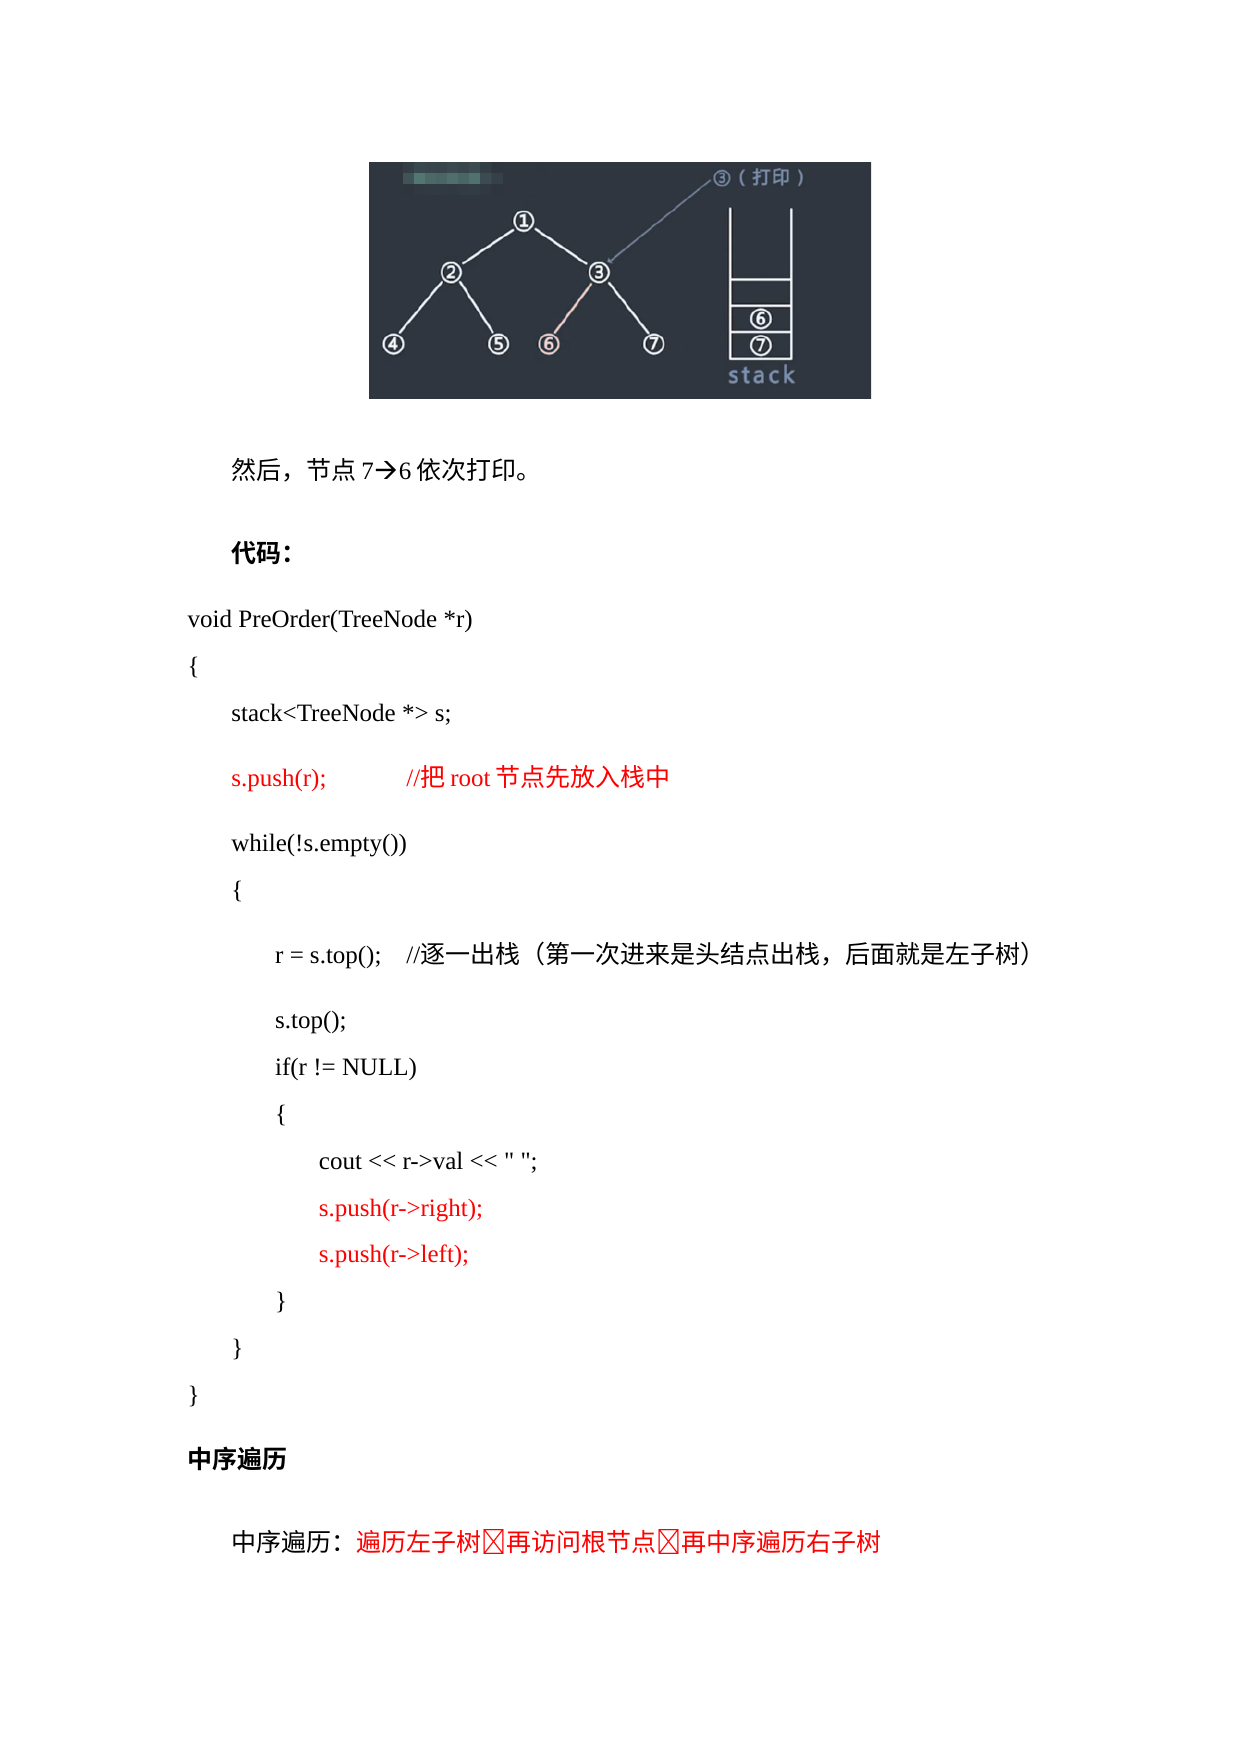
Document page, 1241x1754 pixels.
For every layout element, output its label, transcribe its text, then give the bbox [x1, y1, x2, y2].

text } [187, 1331, 1053, 1364]
text s.push(r->left); [187, 1238, 1053, 1270]
text } [187, 1378, 1053, 1411]
text { [187, 649, 1053, 682]
text s.top(); [187, 1003, 1053, 1036]
text } [187, 1284, 1053, 1317]
text 代码： [187, 519, 1053, 584]
text { [187, 873, 1053, 906]
text 中序遍历：遍历左子树再访问根节点再中序遍历右子树 [187, 1508, 1053, 1573]
text stack<TreeNode *> s; [187, 696, 1053, 729]
text { [187, 1097, 1053, 1129]
text s.push(r); //把root节点先放入栈中 [187, 743, 1053, 808]
subtitle 中序遍历 [187, 1425, 1053, 1490]
text if(r != NULL) [187, 1050, 1053, 1083]
picture [369, 162, 872, 399]
text s.push(r->right); [187, 1191, 1053, 1223]
text while(!s.empty()) [187, 826, 1053, 859]
text 然后，节点76依次打印。 [187, 436, 1053, 501]
text r = s.top(); //逐一出栈（第一次进来是头结点出栈，后面就是左子树） [187, 920, 1053, 985]
text cout << r->val << " "; [187, 1144, 1053, 1176]
text void PreOrder(TreeNode *r) [187, 603, 1053, 635]
